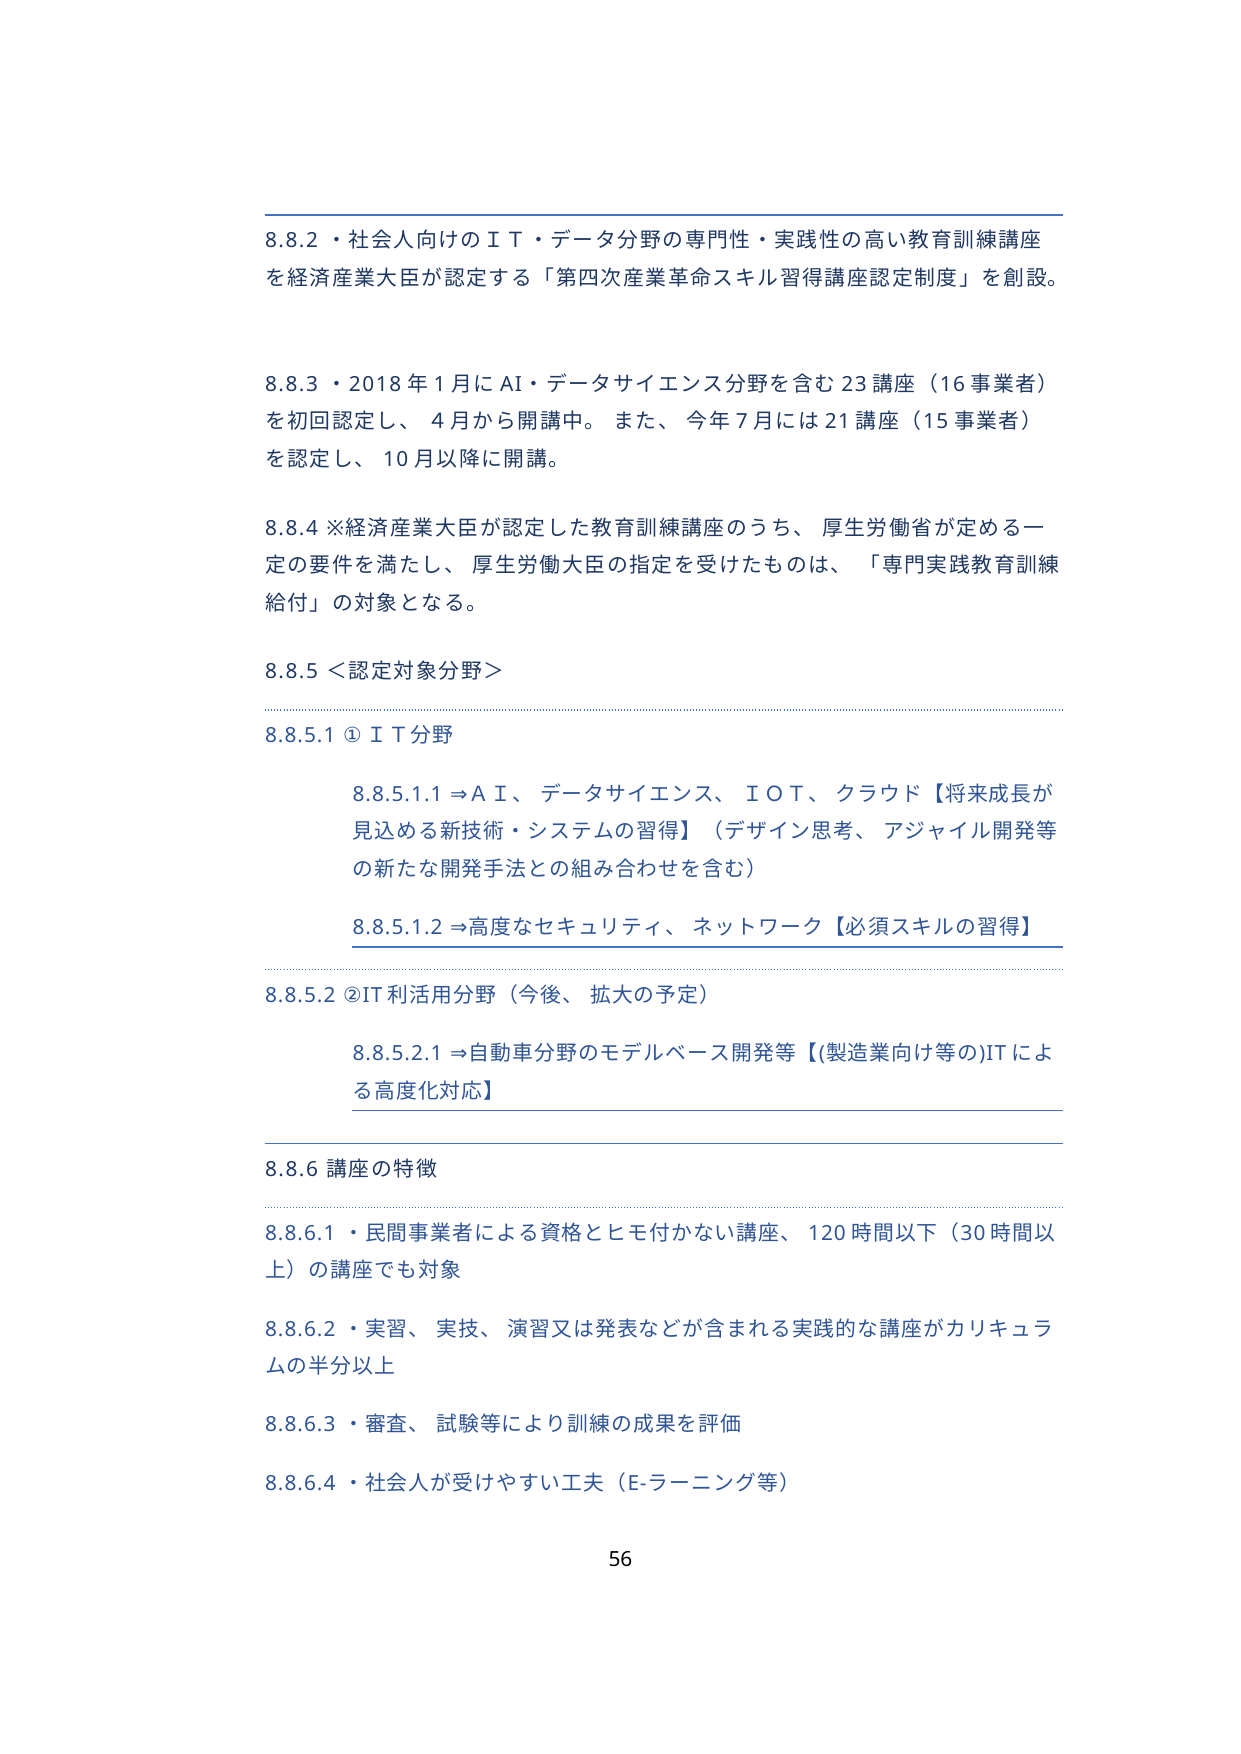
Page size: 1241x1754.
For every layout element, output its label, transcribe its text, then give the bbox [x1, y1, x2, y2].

text ・民間事業者による資格とヒモ付かない講座、 120時間以下（30時間以上）の講座でも対象 [265, 1207, 1063, 1287]
text ⇒ＡＩ、 データサイエンス、 ＩｏＴ、 クラウド【将来成長が見込める新技術・システムの習得】（デザイン思考、 アジャイル開発等の新たな開発手法との組み合わせを含む） [352, 773, 1063, 886]
text ⇒自動車分野のモデルベース開発等【(製造業向け等の)ITによる高度化対応】 [352, 1033, 1063, 1110]
text ①ＩＴ分野 [265, 709, 1063, 753]
text ②IT利活用分野（今後、 拡大の予定） [265, 969, 1063, 1012]
text ・実習、 実技、 演習又は発表などが含まれる実践的な講座がカリキュラムの半分以上 [265, 1303, 1063, 1383]
text ・審査、 試験等により訓練の成果を評価 [265, 1398, 1063, 1442]
text ※経済産業大臣が認定した教育訓練講座のうち、 厚生労働省が定める一定の要件を満たし、 厚生労働大臣の指定を受けたものは、 「専門実践教育訓練給付」の対象となる。 [265, 502, 1063, 620]
text 講座の特徴 [265, 1144, 1063, 1186]
text ⇒高度なセキュリティ、 ネットワーク【必須スキルの習得】 [352, 907, 1063, 946]
text ・社会人向けのＩＴ・データ分野の専門性・実践性の高い教育訓練講座を経済産業大臣が認定する「第四次産業革命スキル習得講座認定制度」を創設。 [265, 216, 1063, 332]
text ・社会人が受けやすい工夫（e-ラーニング等） [265, 1457, 1063, 1500]
text ＜認定対象分野＞ [265, 645, 1063, 688]
text ・2018年1月にAI・データサイエンス分野を含む23講座（16事業者）を初回認定し、 ４月から開講中。 また、 今年7月には21講座（15事業者）を認定し、 10月以降に開講。 [265, 358, 1063, 476]
